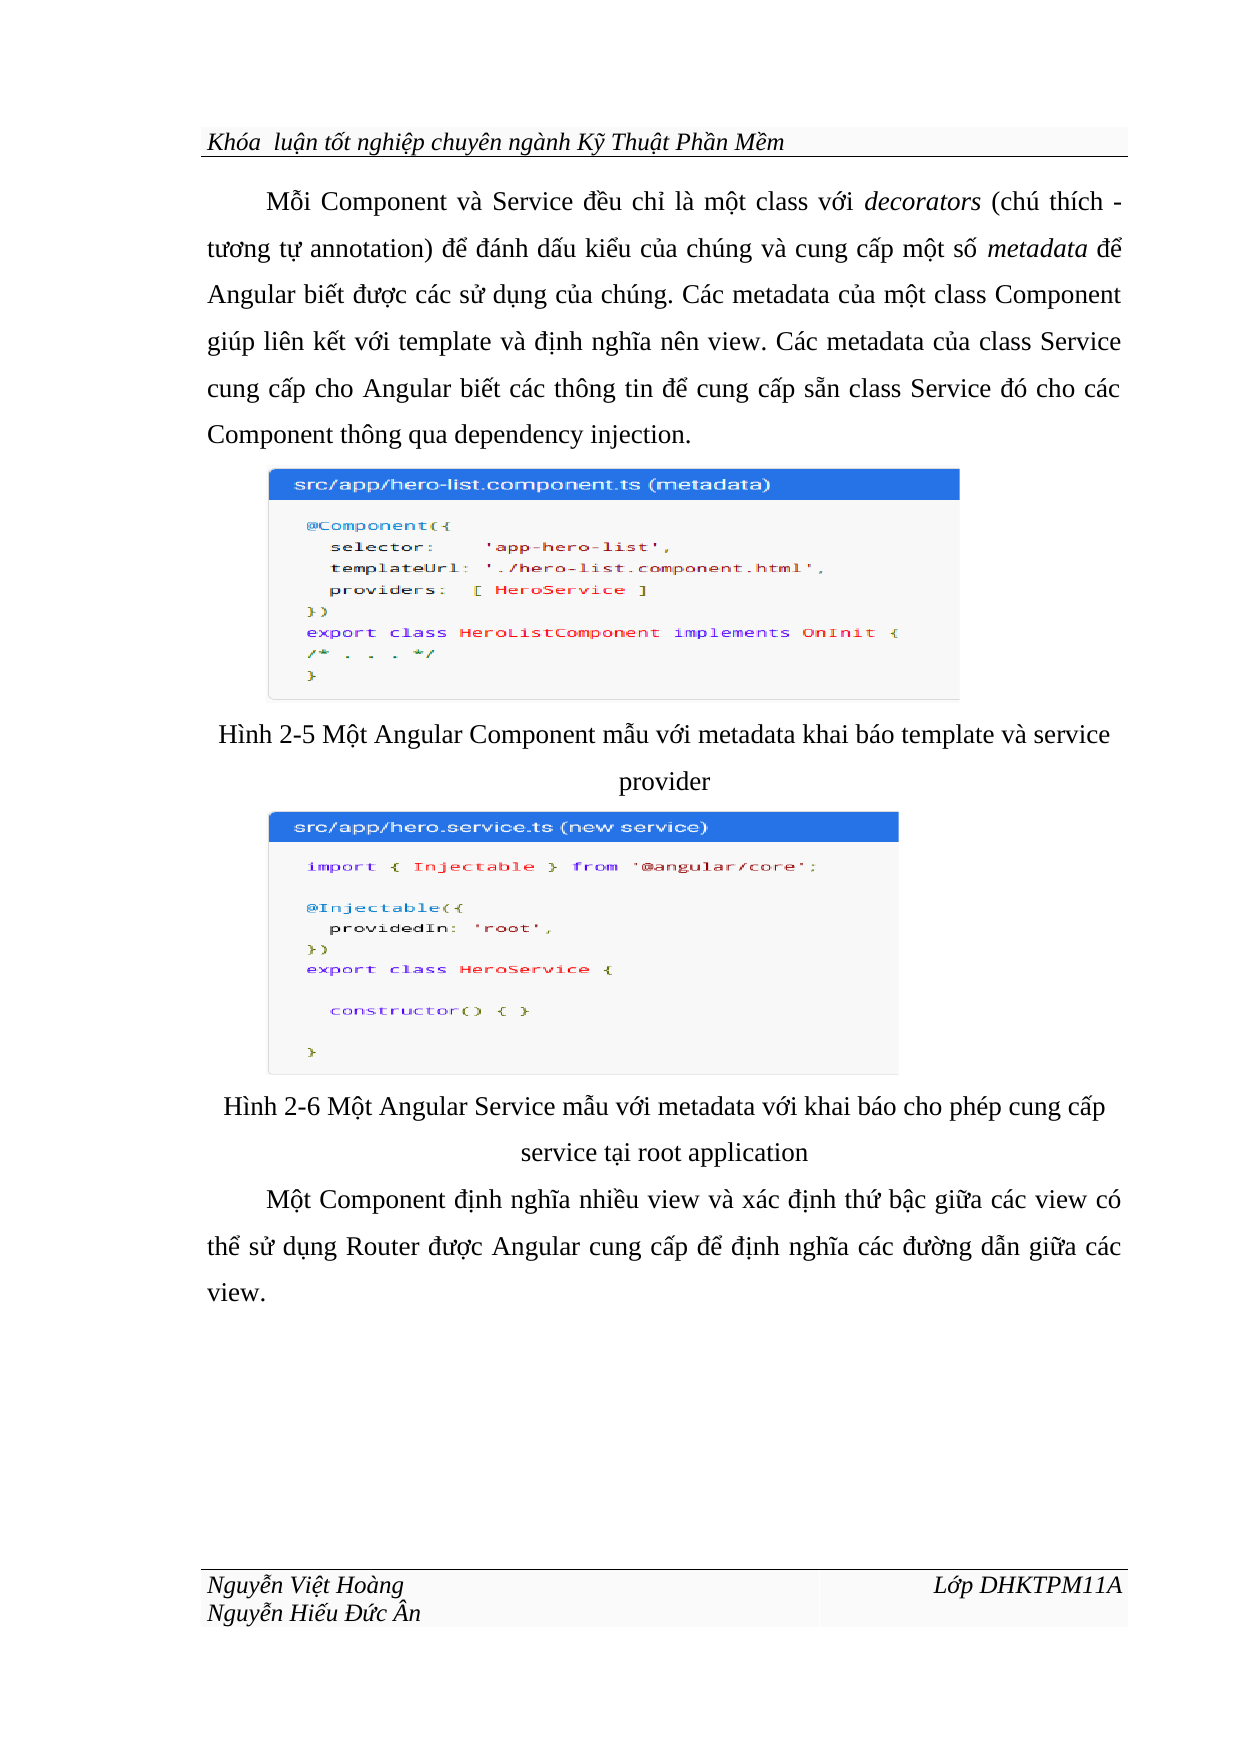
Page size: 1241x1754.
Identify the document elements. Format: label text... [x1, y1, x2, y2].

text Mỗi Component và Service đều chỉ là một class với decorators (chú thích - tương tự annotation) để đánh dấu kiểu của chúng và cung cấp một số metadata để Angular biết được các sử dụng của chúng. Các metadata của một class Component giúp liên kết với template và định nghĩa nên view. Các metadata của class Service cung cấp cho Angular biết các thông tin để cung cấp sẵn class Service đó cho các Component thông qua dependency injection. [207, 185, 1122, 450]
text Một Component định nghĩa nhiều view và xác định thứ bậc giữa các view có thể sử dụng Router được Angular cung cấp để định nghĩa các đường dẫn giữa các view. [207, 1183, 1122, 1307]
picture [265, 811, 899, 1075]
picture [265, 465, 960, 703]
